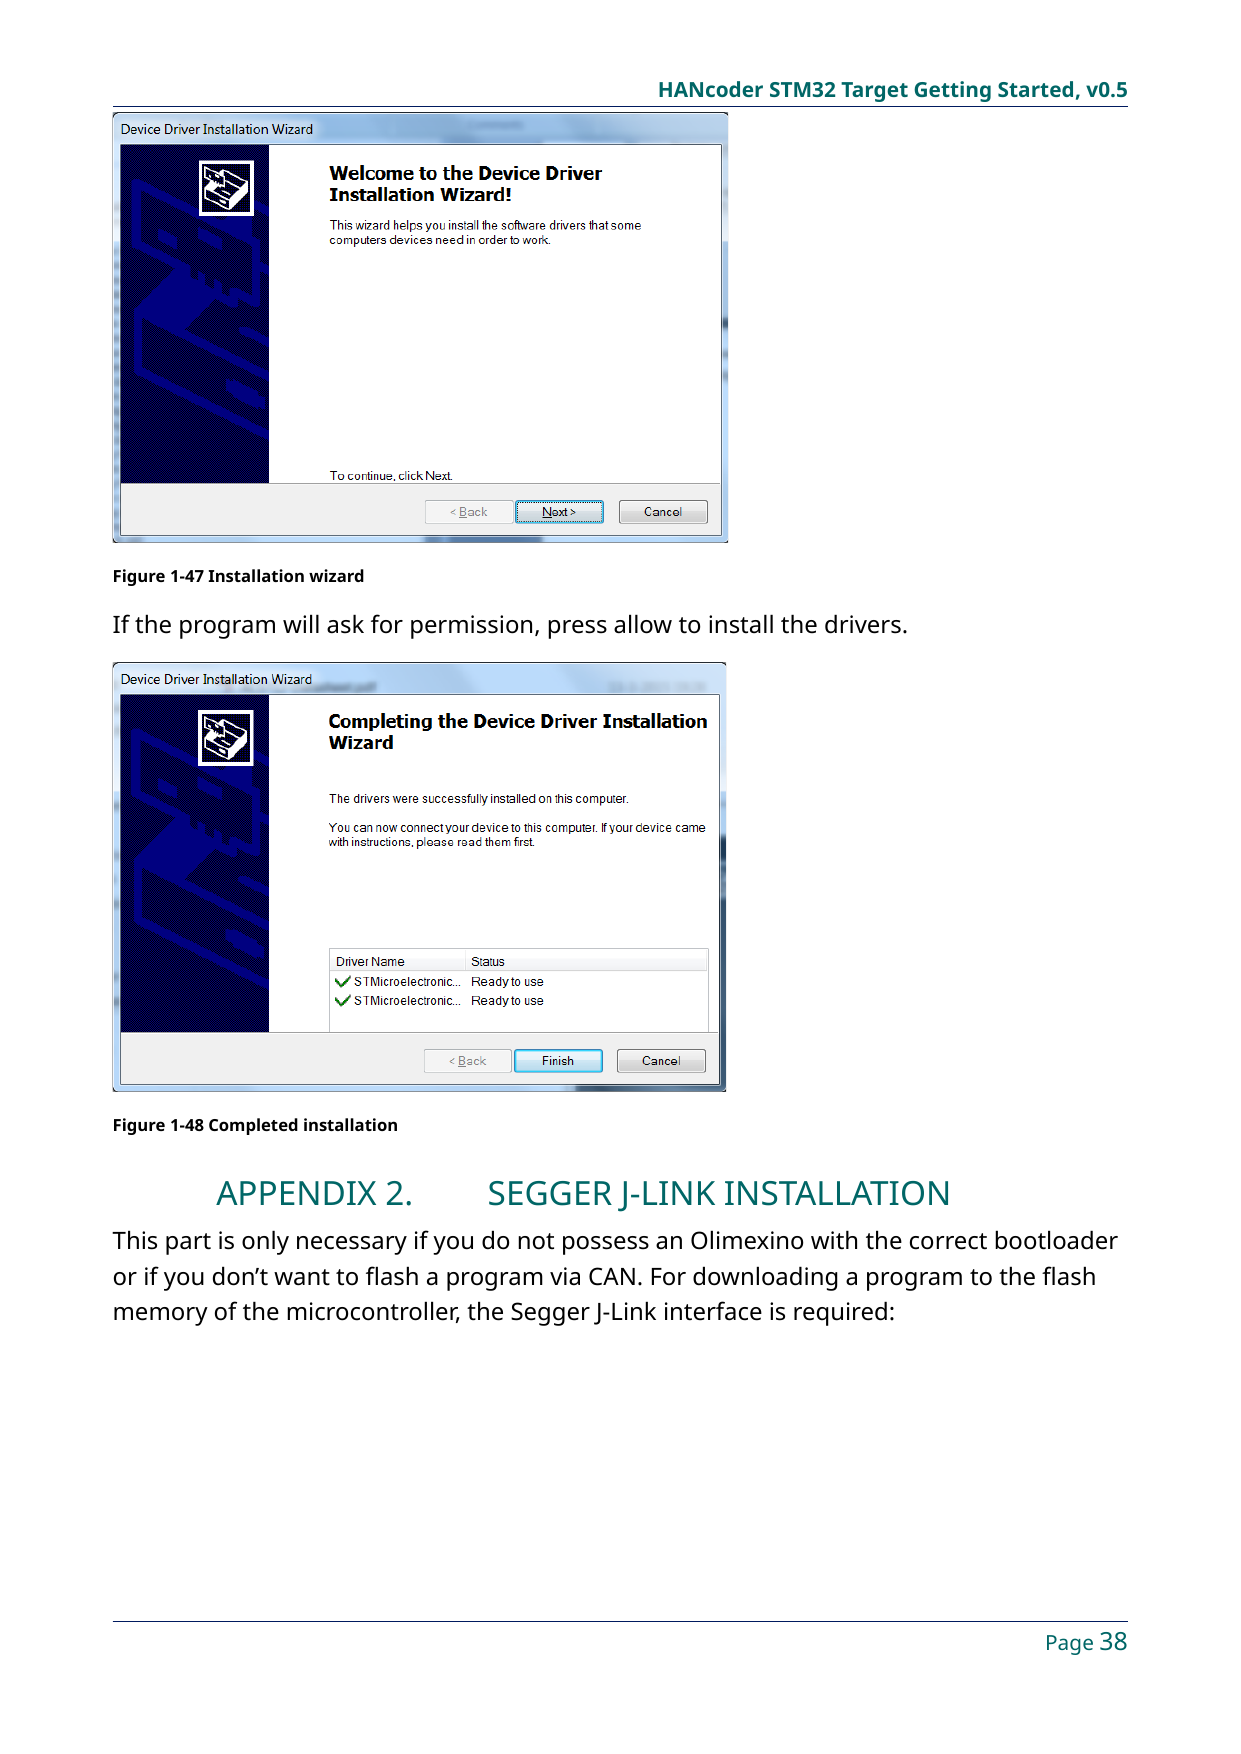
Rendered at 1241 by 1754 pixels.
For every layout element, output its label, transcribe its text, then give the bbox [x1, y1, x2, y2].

text This part is only necessary if you do not possess an Olimexino with the correct bootloader or if you don’t want to flash a program via CAN. For downloading a program to the flash memory of the microcontroller, the Segger J-Link interface is required: [112, 1223, 1128, 1328]
text If the program will ask for permission, press allow to install the drivers. [112, 608, 1128, 641]
subtitle Segger J-link installation [216, 1170, 1128, 1215]
picture [112, 662, 727, 1092]
picture [112, 112, 729, 543]
